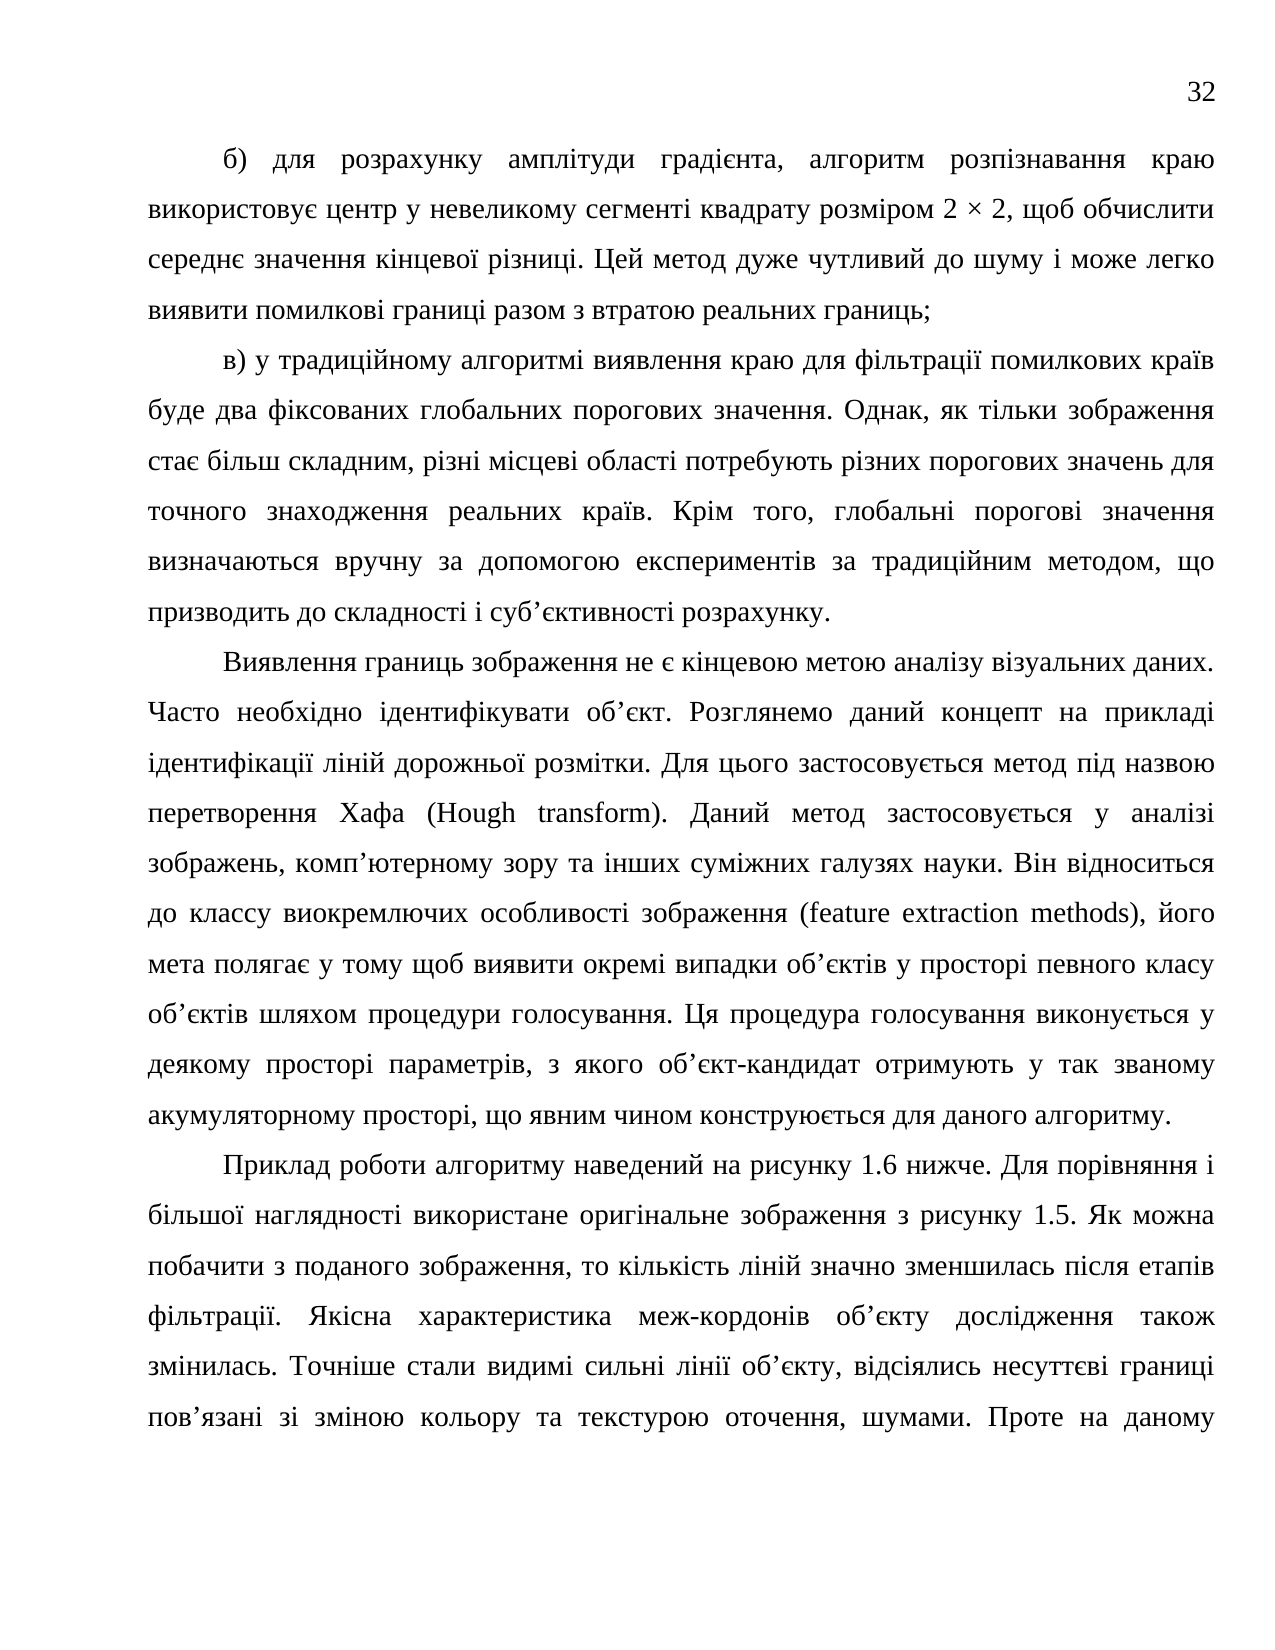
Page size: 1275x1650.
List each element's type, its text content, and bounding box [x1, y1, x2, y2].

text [148, 1147, 1216, 1432]
text Виявлення границь зображення не є кінцевою метою аналізу візуальних даних. Часто необхідно ідентифікувати об’єкт. Розглянемо даний концепт на прикладі ідентифікації ліній дорожньої розмітки. Для цього застосовується метод під назвою перетворення Хафа (Hough transform). Даний метод застосовується у аналізі зображень, комп’ютерному зору та інших суміжних галузях науки. Він відноситься до классу виокремлючих особливості зображення (feature extraction methods), його мета полягає у тому щоб виявити окремі випадки об’єктів у просторі певного класу об’єктів шляхом процедури голосування. Ця процедура голосування виконується у деякому просторі параметрів, з якого об’єкт-кандидат отримують у так званому акумуляторному просторі, що явним чином конструюється для даного алгоритму. [148, 644, 1216, 1130]
text в) у традиційному алгоритмі виявлення краю для фільтрації помилкових країв буде два фіксованих глобальних порогових значення. Однак, як тільки зображення стає більш складним, різні місцеві області потребують різних порогових значень для точного знаходження реальних країв. Крім того, глобальні порогові значення визначаються вручну за допомогою експериментів за традиційним методом, що призводить до складності і суб’єктивності розрахунку. [148, 342, 1216, 627]
text б) для розрахунку амплітуди градієнта, алгоритм розпізнавання краю використовує центр у невеликому сегменті квадрату розміром 2 × 2, щоб обчислити середнє значення кінцевої різниці. Цей метод дуже чутливий до шуму і може легко виявити помилкові границі разом з втратою реальних границь; [148, 141, 1216, 325]
